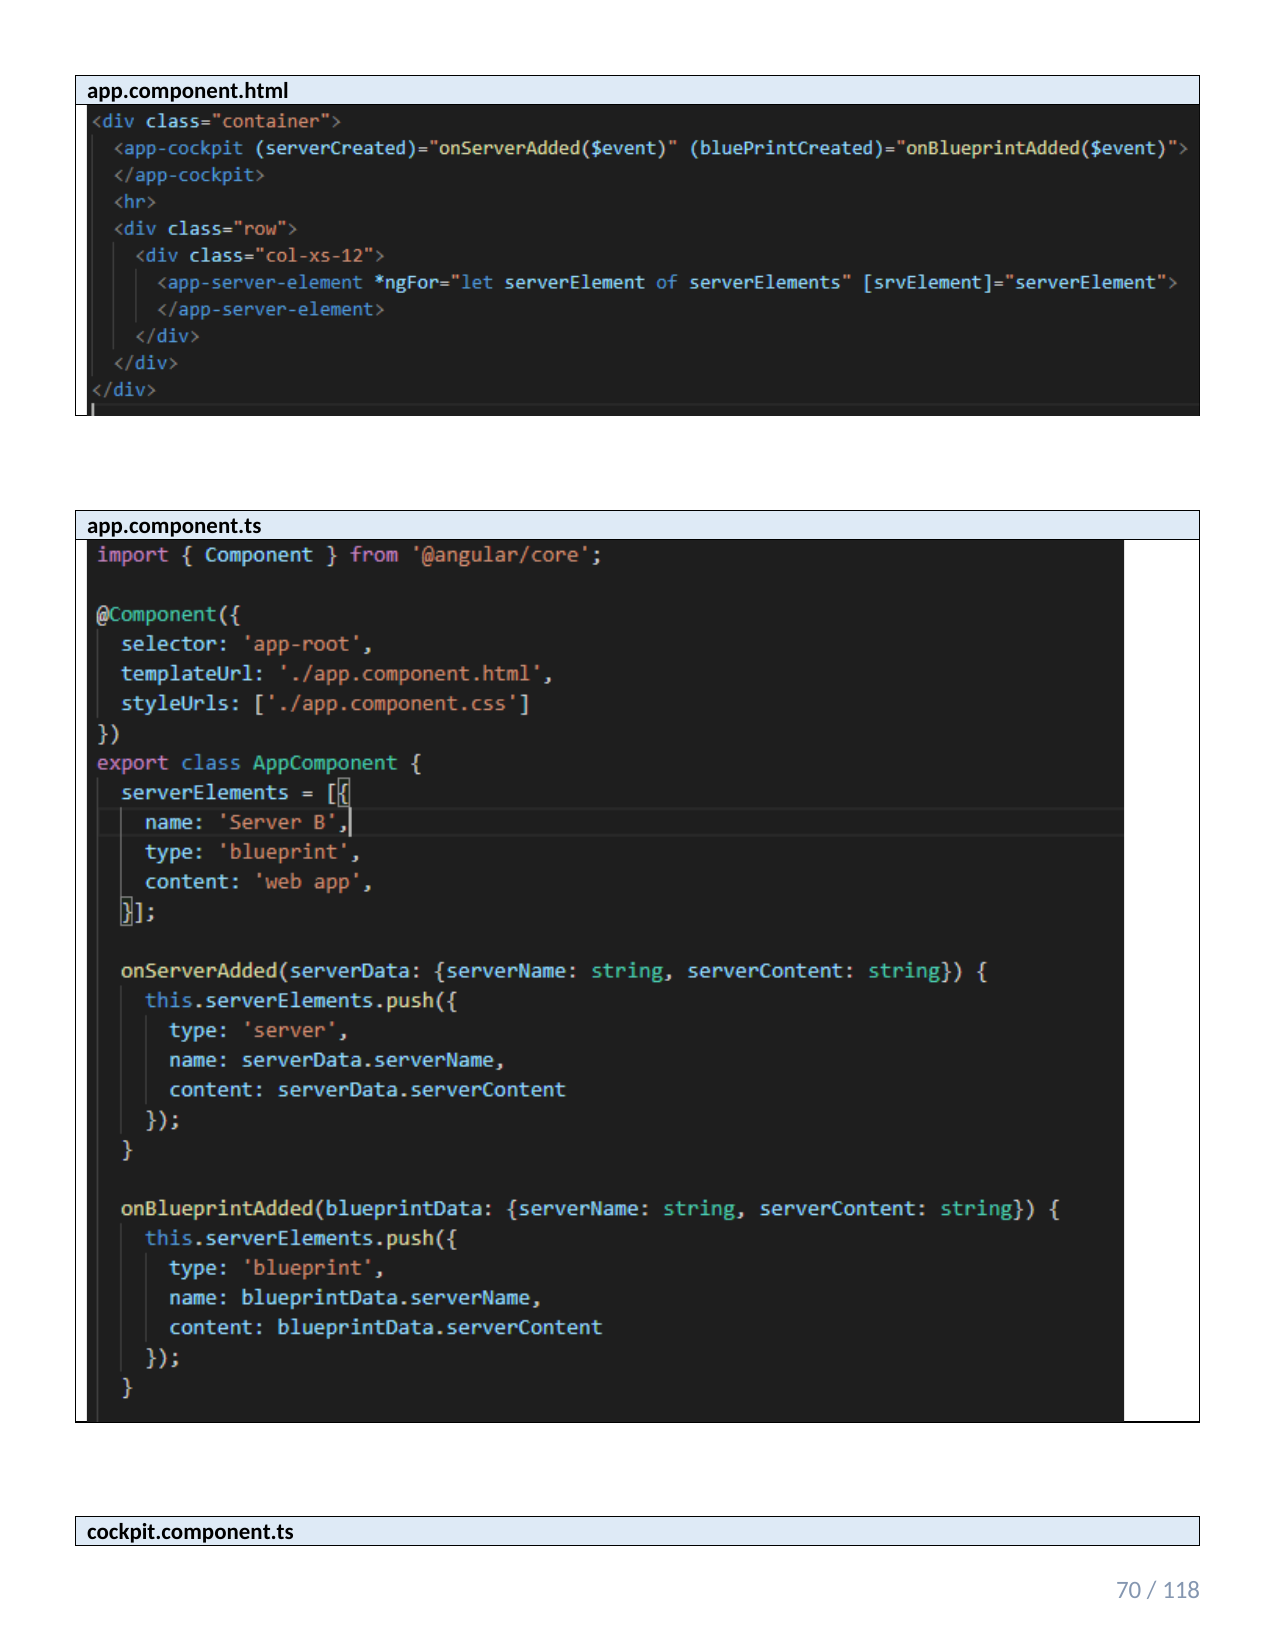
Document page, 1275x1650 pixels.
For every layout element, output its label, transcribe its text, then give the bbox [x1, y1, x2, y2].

table_header app.component.ts [76, 511, 1199, 539]
table_header cockpit.component.ts [76, 1517, 1199, 1545]
table_header app.component.html [76, 76, 1199, 104]
table_cell [76, 540, 86, 1421]
picture [86, 540, 1125, 1422]
picture [86, 105, 1200, 416]
table_cell [76, 105, 86, 415]
table_cell [1125, 540, 1199, 1421]
